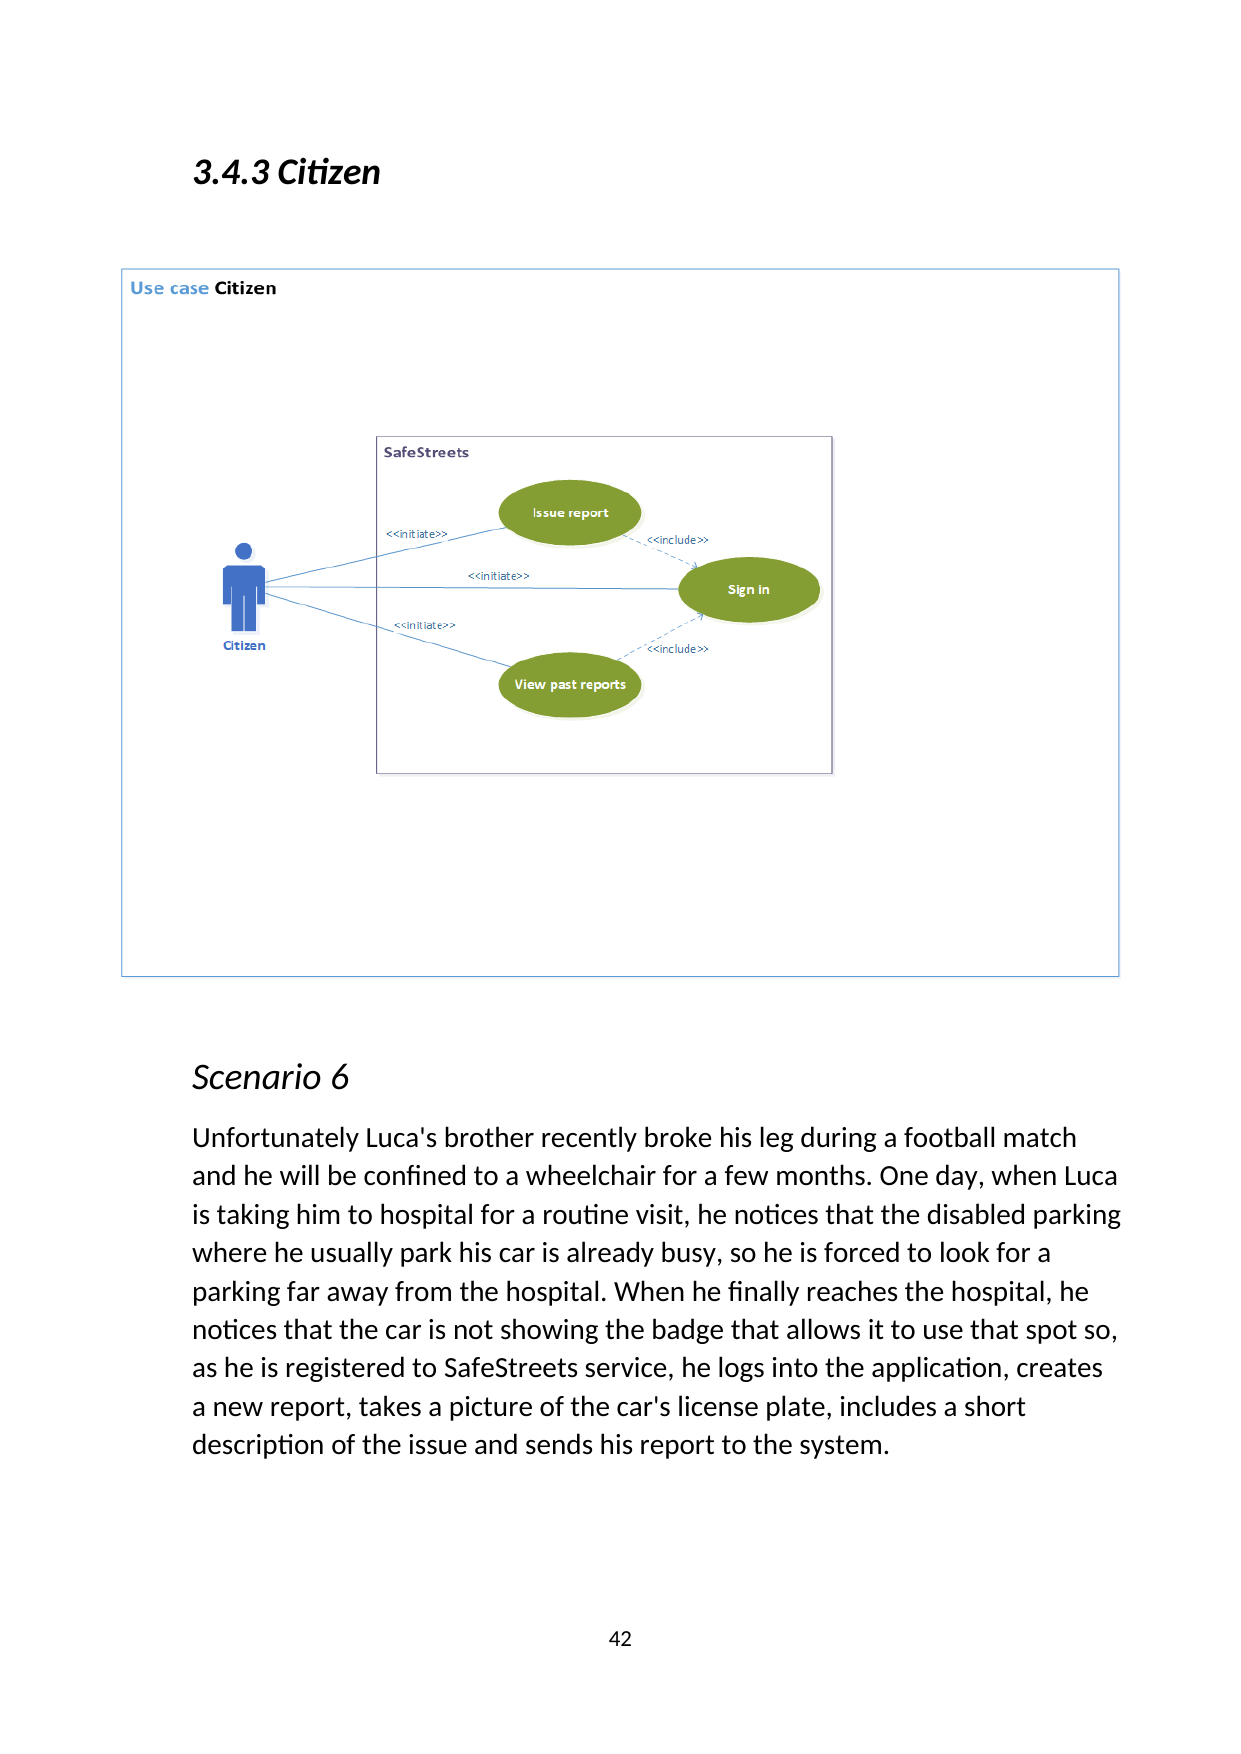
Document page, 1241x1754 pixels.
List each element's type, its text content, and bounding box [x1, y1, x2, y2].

text Scenario 6 [192, 1053, 1122, 1098]
picture [118, 268, 1122, 979]
text Unfortunately Luca's brother recently broke his leg during a football match and he will be confined to a wheelchair for a few months. One day, when Luca is taking him to hospital for a routine visit, he notices that the disabled parking where he usually park his car is already busy, so he is forced to look for a parking far away from the hospital. When he finally reaches the hospital, he notices that the car is not showing the badge that allows it to use that spot so, as he is registered to SafeStreets service, he logs into the application, creates a new report, takes a picture of the car's license plate, includes a short description of the issue and sends his report to the system. [192, 1119, 1122, 1462]
text 3.4.3 Citizen [192, 148, 1122, 193]
